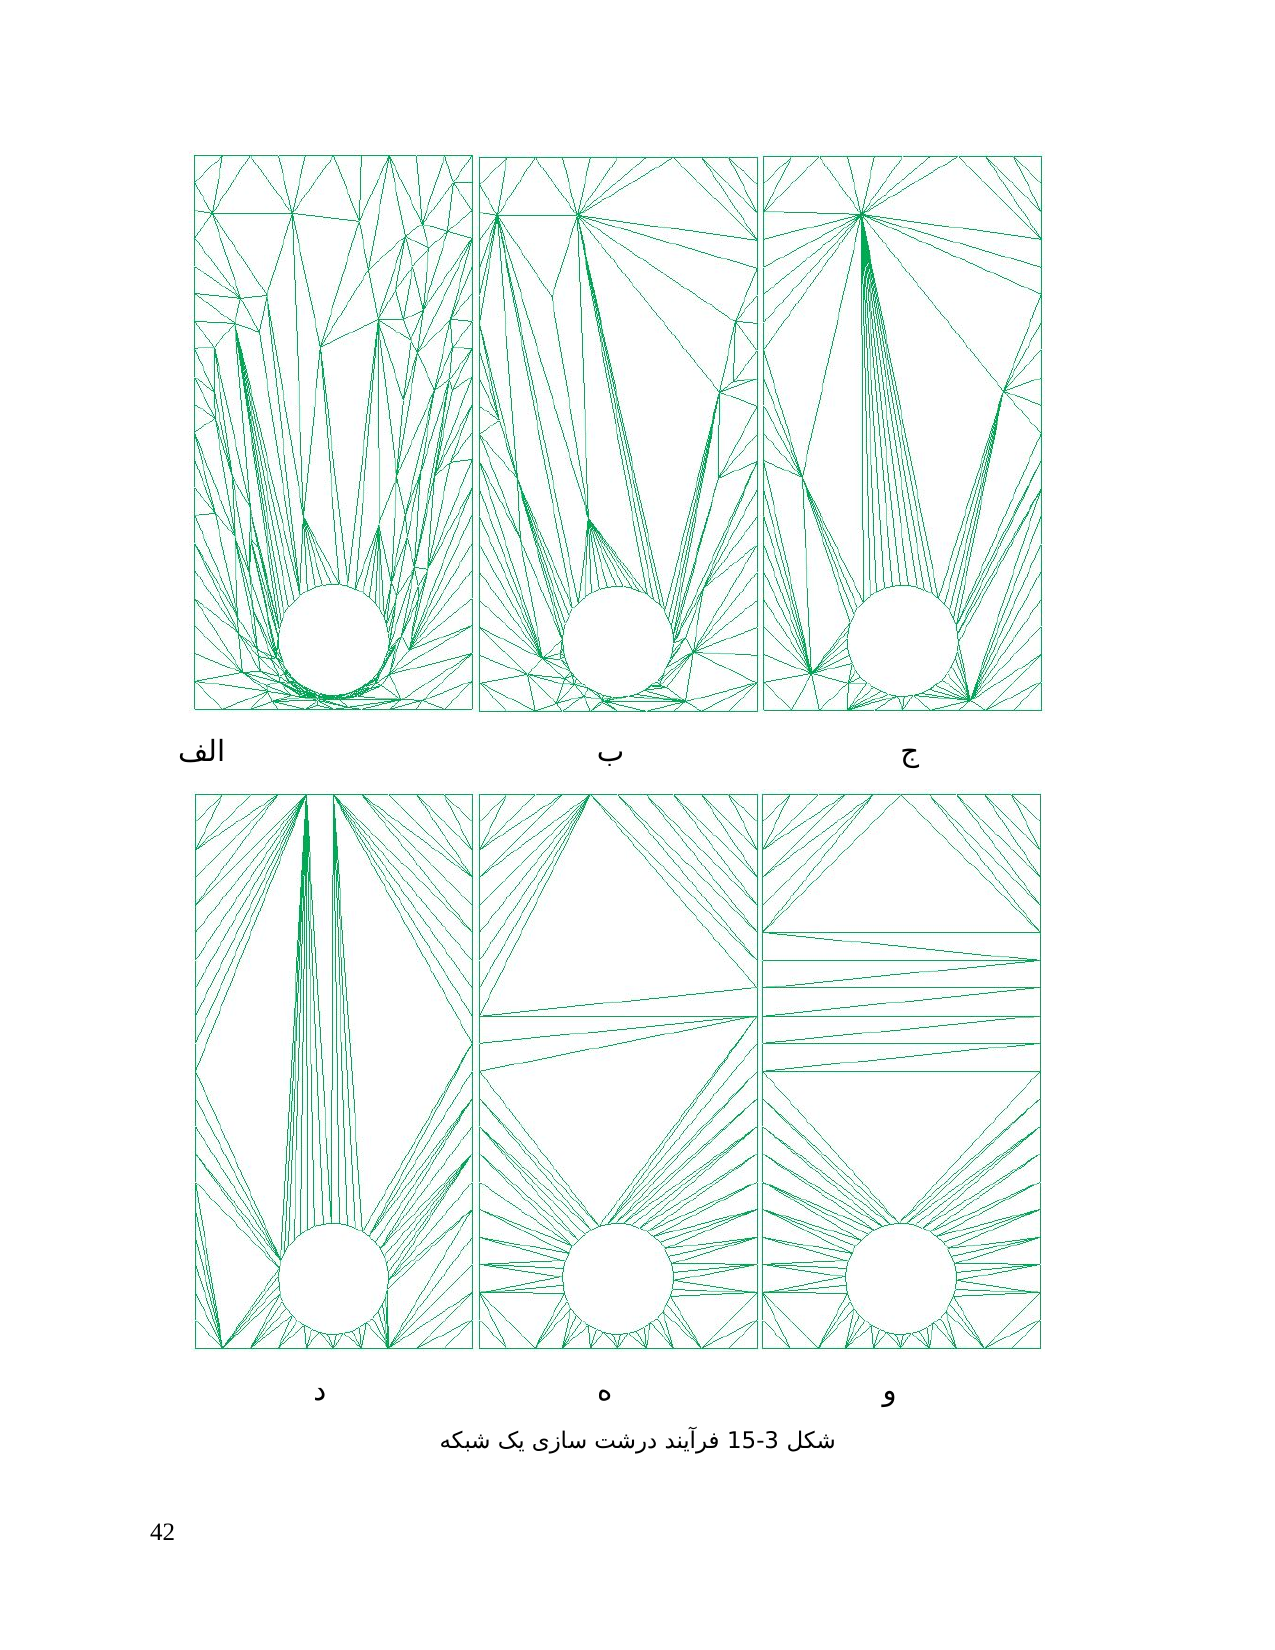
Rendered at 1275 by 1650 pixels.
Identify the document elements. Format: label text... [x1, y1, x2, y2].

text و ه د [150, 1373, 1125, 1407]
picture [191, 789, 1042, 1352]
text ج ب الف [150, 735, 1125, 769]
picture [188, 150, 1045, 714]
text شکل 3-15 فرآیند درشت سازی یک شبکه [150, 1428, 1125, 1454]
